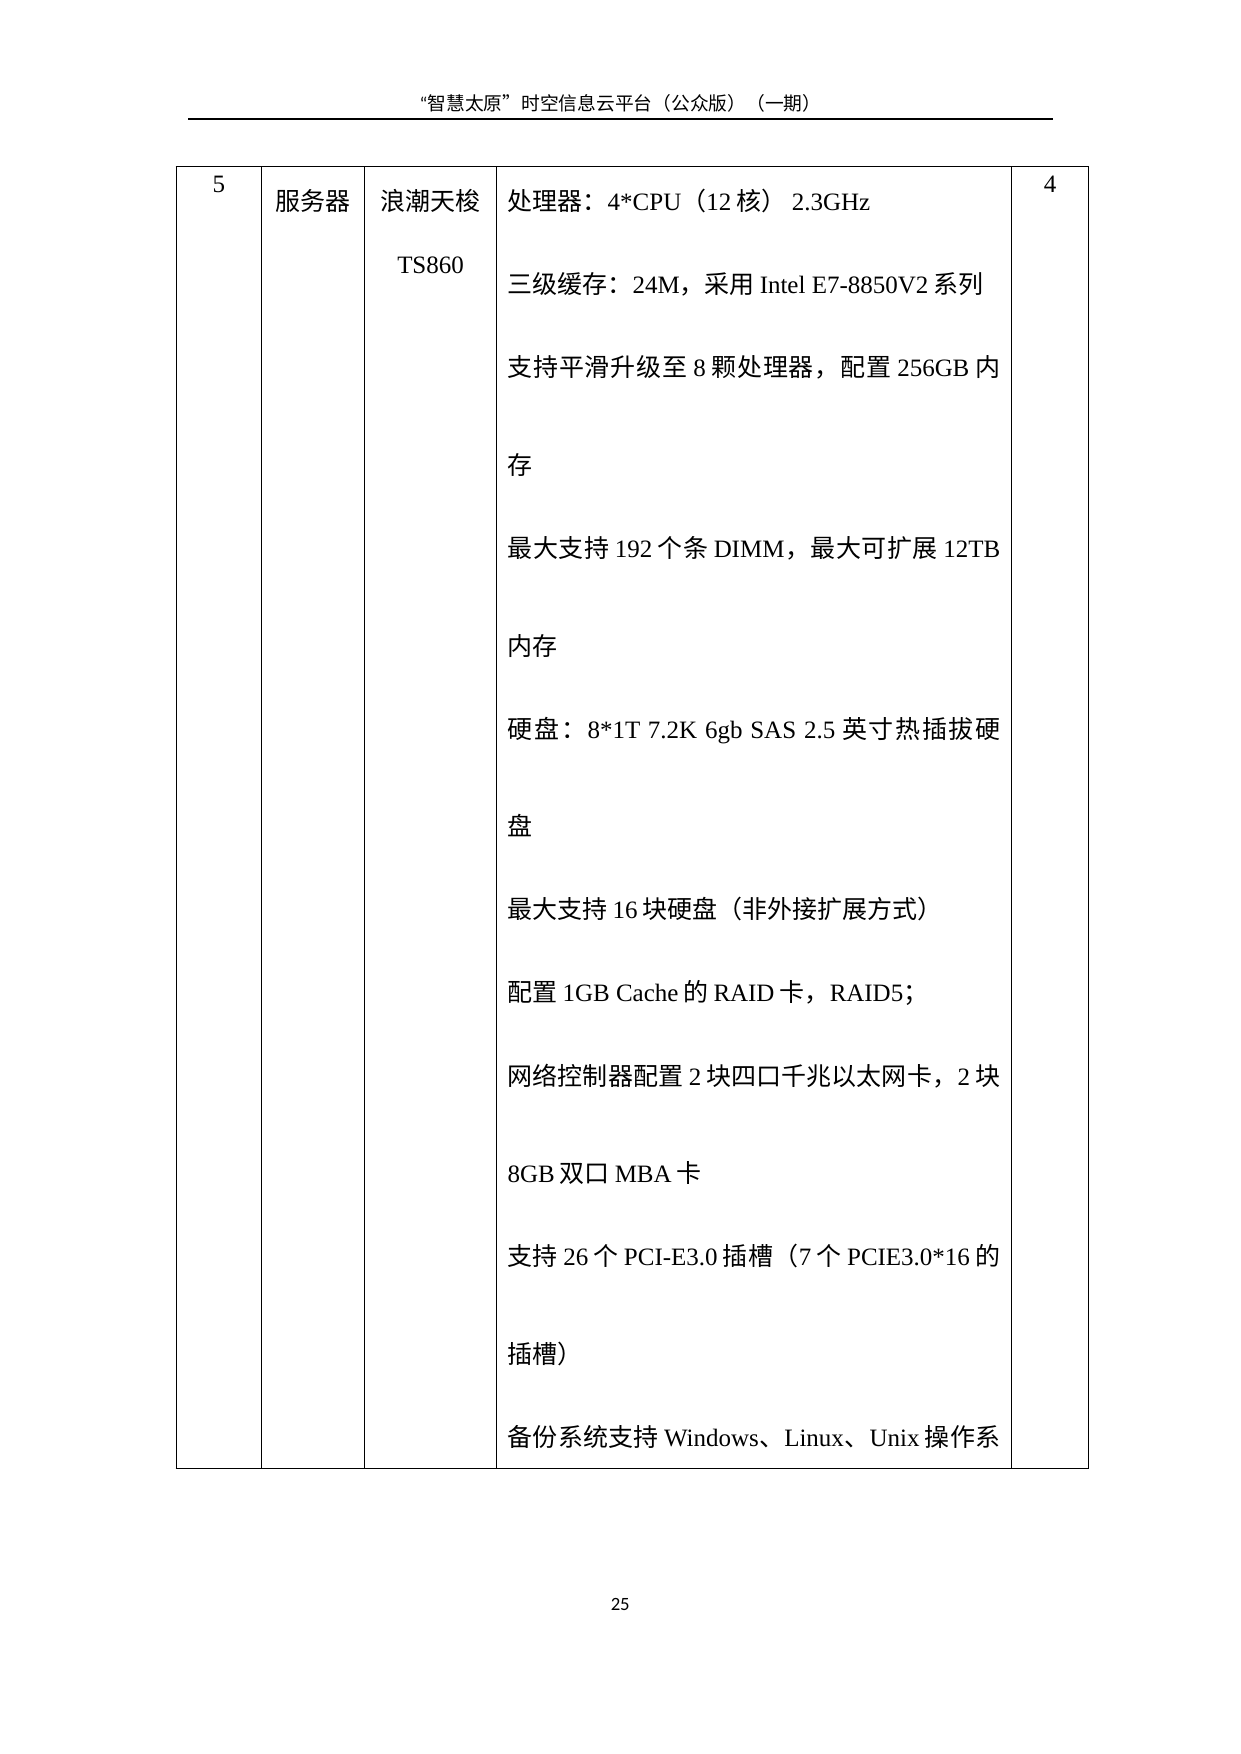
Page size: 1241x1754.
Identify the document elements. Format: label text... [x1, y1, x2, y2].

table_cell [497, 167, 1011, 1468]
table_cell 服务器 [262, 167, 364, 1468]
table_cell 浪潮天梭TS860 [365, 167, 496, 1468]
table_cell 4 [1012, 167, 1088, 1468]
table_cell 5 [177, 167, 261, 1468]
